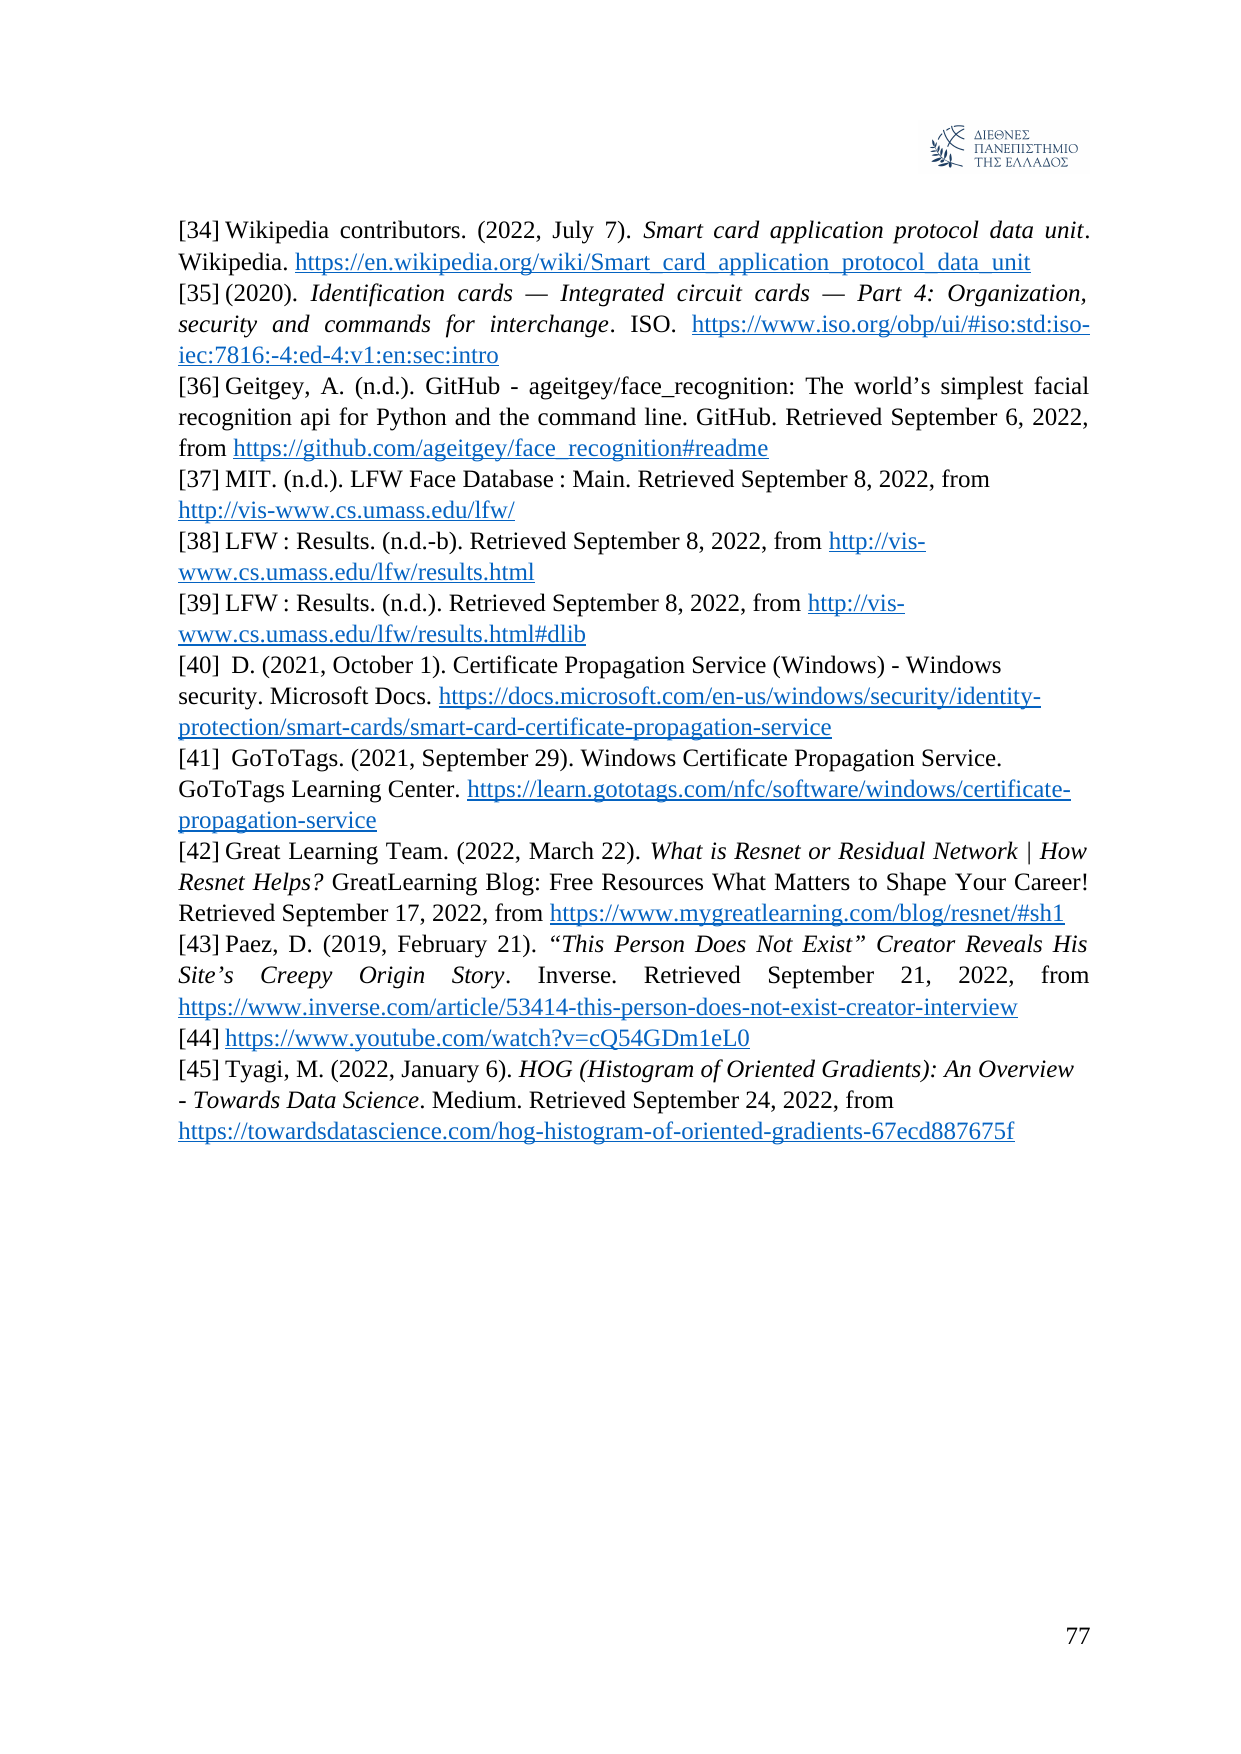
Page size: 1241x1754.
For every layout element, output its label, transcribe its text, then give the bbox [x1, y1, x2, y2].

list Wikipedia contributors. (2022, July 7). Smart card application protocol data unit. Wikipedia. https://en.wikipedia.org/wiki/Smart_card_application_protocol_data_unit [178, 216, 1090, 275]
list GoToTags. (2021, September 29). Windows Certificate Propagation Service. GoToTags Learning Center. https://learn.gototags.com/nfc/software/windows/certificate-propagation-service [178, 743, 1090, 834]
list (2020). Identification cards — Integrated circuit cards — Part 4: Organization, security and commands for interchange. ISO. https://www.iso.org/obp/ui/#iso:std:iso-iec:7816:-4:ed-4:v1:en:sec:intro [178, 278, 1090, 368]
picture [917, 120, 1091, 174]
list LFW : Results. (n.d.-b). Retrieved September 8, 2022, from http://vis-www.cs.umass.edu/lfw/results.html [178, 526, 1090, 586]
list https://www.youtube.com/watch?v=cQ54GDm1eL0 [178, 1023, 1090, 1051]
list Paez, D. (2019, February 21). “This Person Does Not Exist” Creator Reveals His Site’s Creepy Origin Story. Inverse. Retrieved September 21, 2022, from https://www.inverse.com/article/53414-this-person-does-not-exist-creator-interview [178, 929, 1090, 1020]
list Tyagi, M. (2022, January 6). HOG (Histogram of Oriented Gradients): An Overview - Towards Data Science. Medium. Retrieved September 24, 2022, from https://towardsdatascience.com/hog-histogram-of-oriented-gradients-67ecd887675f [178, 1054, 1090, 1144]
list LFW : Results. (n.d.). Retrieved September 8, 2022, from http://vis-www.cs.umass.edu/lfw/results.html#dlib [178, 588, 1090, 648]
list Geitgey, A. (n.d.). GitHub - ageitgey/face_recognition: The world’s simplest facial recognition api for Python and the command line. GitHub. Retrieved September 6, 2022, from https://github.com/ageitgey/face_recognition#readme [178, 371, 1090, 462]
list MIT. (n.d.). LFW Face Database : Main. Retrieved September 8, 2022, from http://vis-www.cs.umass.edu/lfw/ [178, 464, 1090, 524]
list D. (2021, October 1). Certificate Propagation Service (Windows) - Windows security. Microsoft Docs. https://docs.microsoft.com/en-us/windows/security/identity-protection/smart-cards/smart-card-certificate-propagation-service [178, 650, 1090, 741]
list Great Learning Team. (2022, March 22). What is Resnet or Residual Network | How Resnet Helps? GreatLearning Blog: Free Resources What Matters to Shape Your Career! Retrieved September 17, 2022, from https://www.mygreatlearning.com/blog/resnet/#sh1 [178, 836, 1090, 927]
